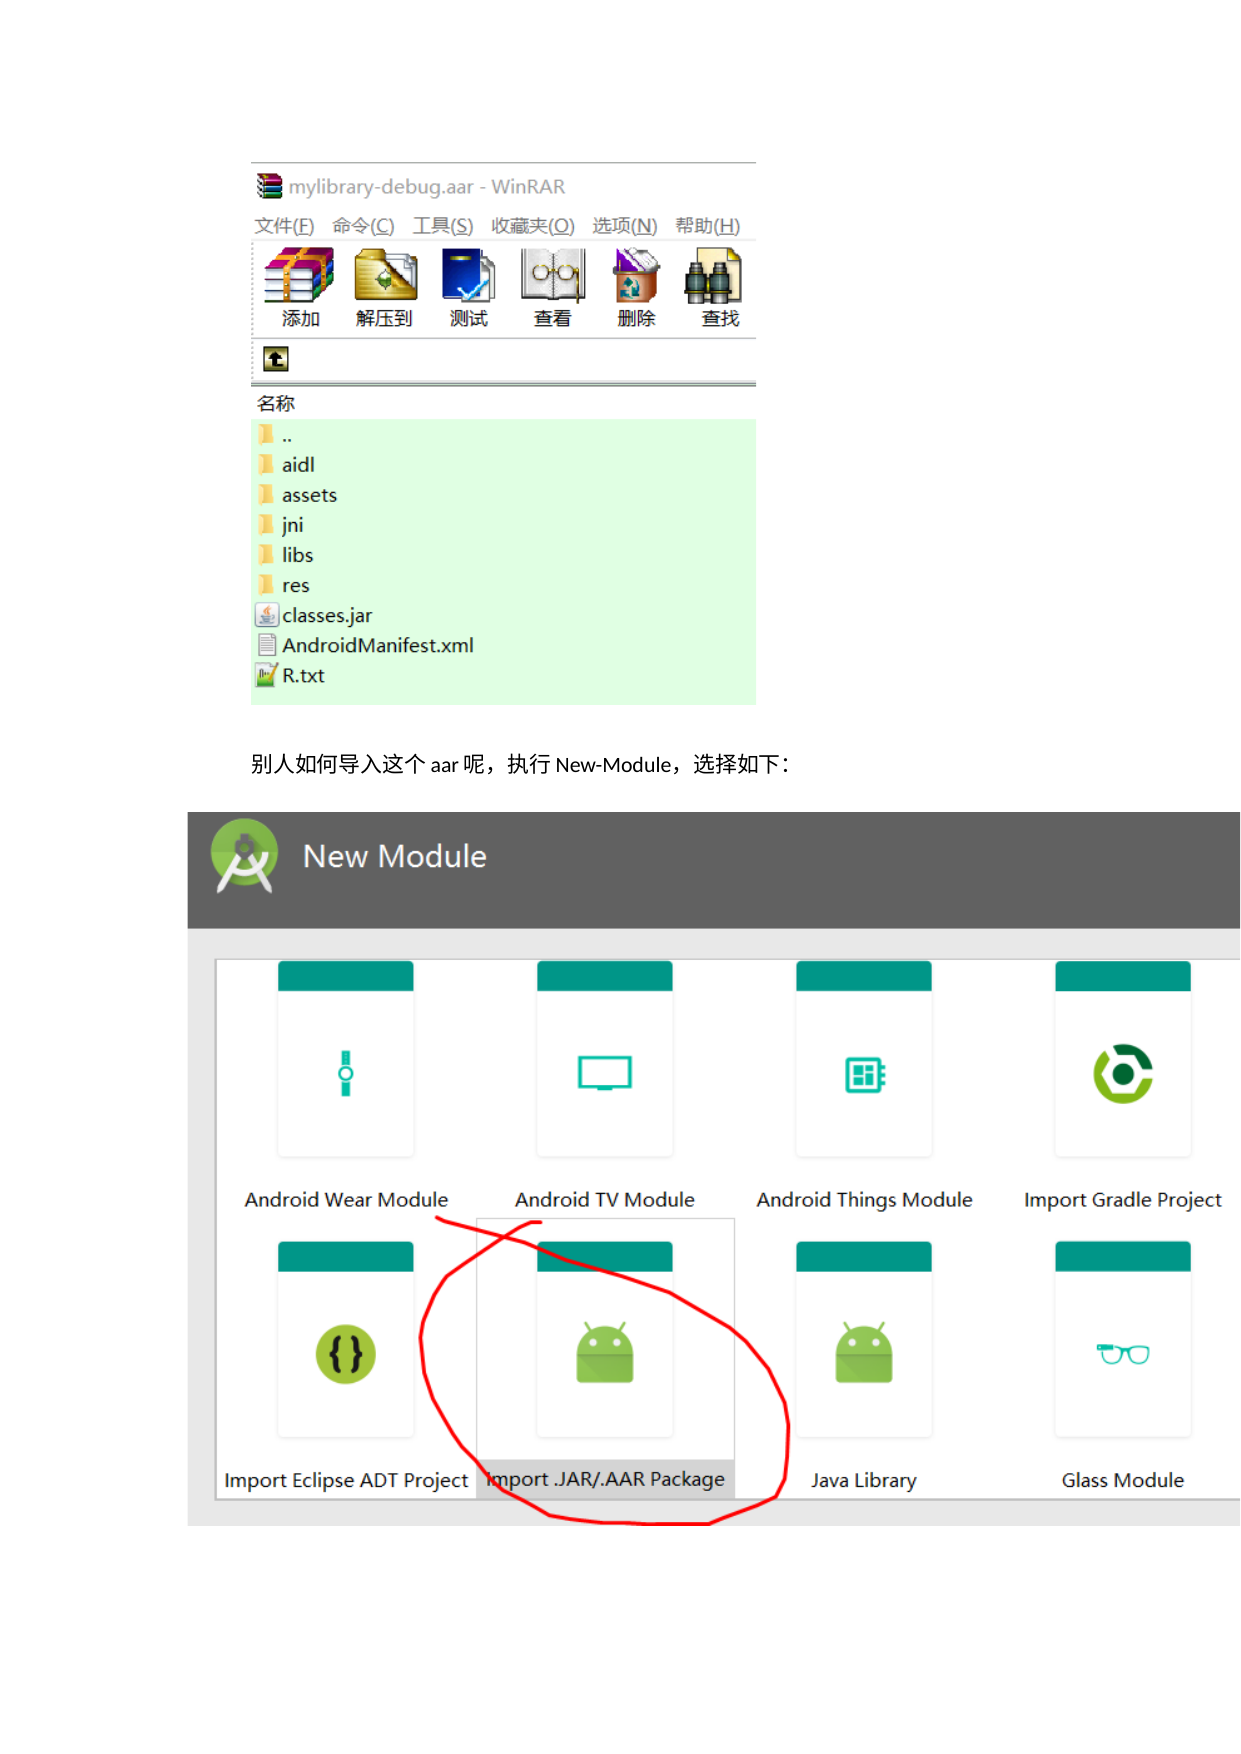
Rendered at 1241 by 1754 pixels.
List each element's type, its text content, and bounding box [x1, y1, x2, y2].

picture [187, 812, 1241, 1526]
text 别人如何导入这个aar呢，执行New-Module，选择如下： [187, 747, 1053, 779]
picture [251, 162, 757, 705]
